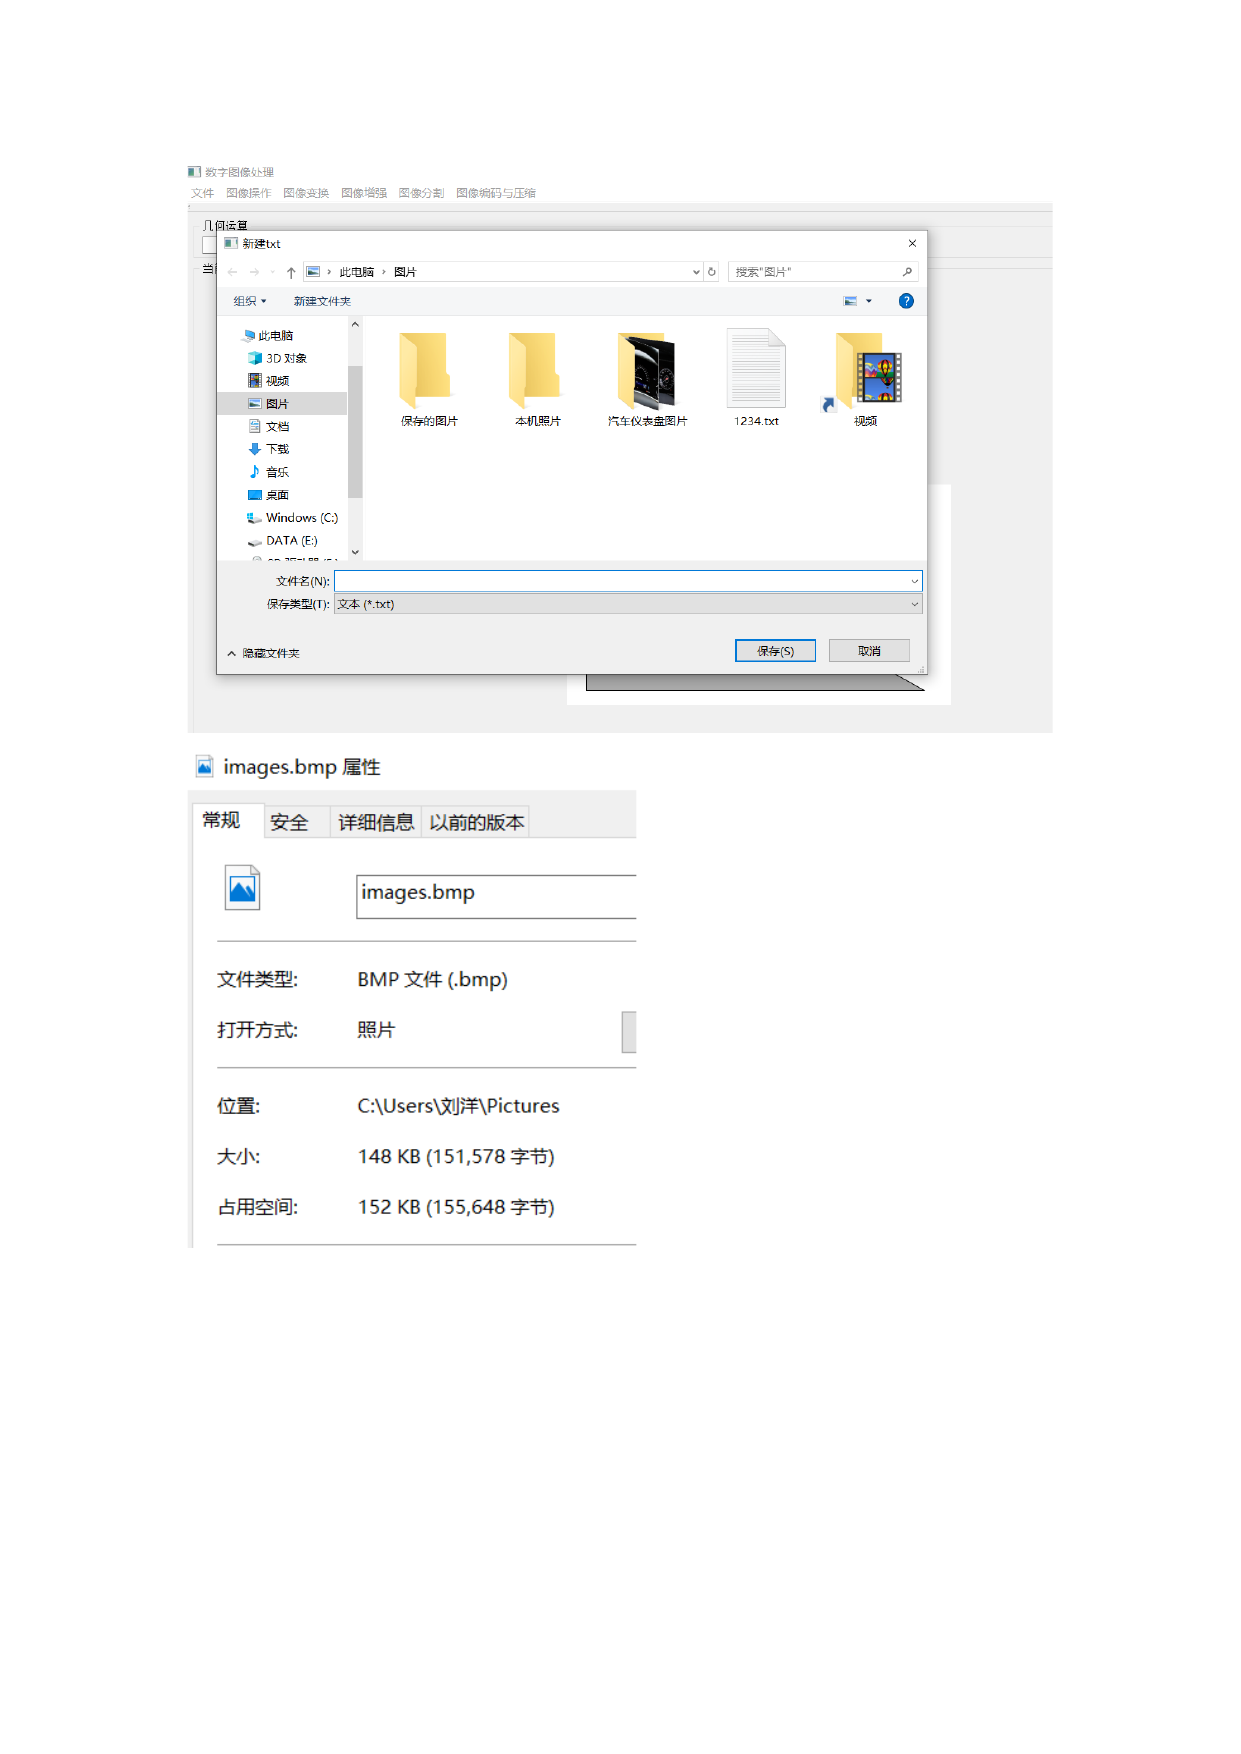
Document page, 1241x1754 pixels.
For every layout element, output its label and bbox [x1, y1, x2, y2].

picture [187, 747, 637, 1248]
picture [187, 162, 1053, 733]
